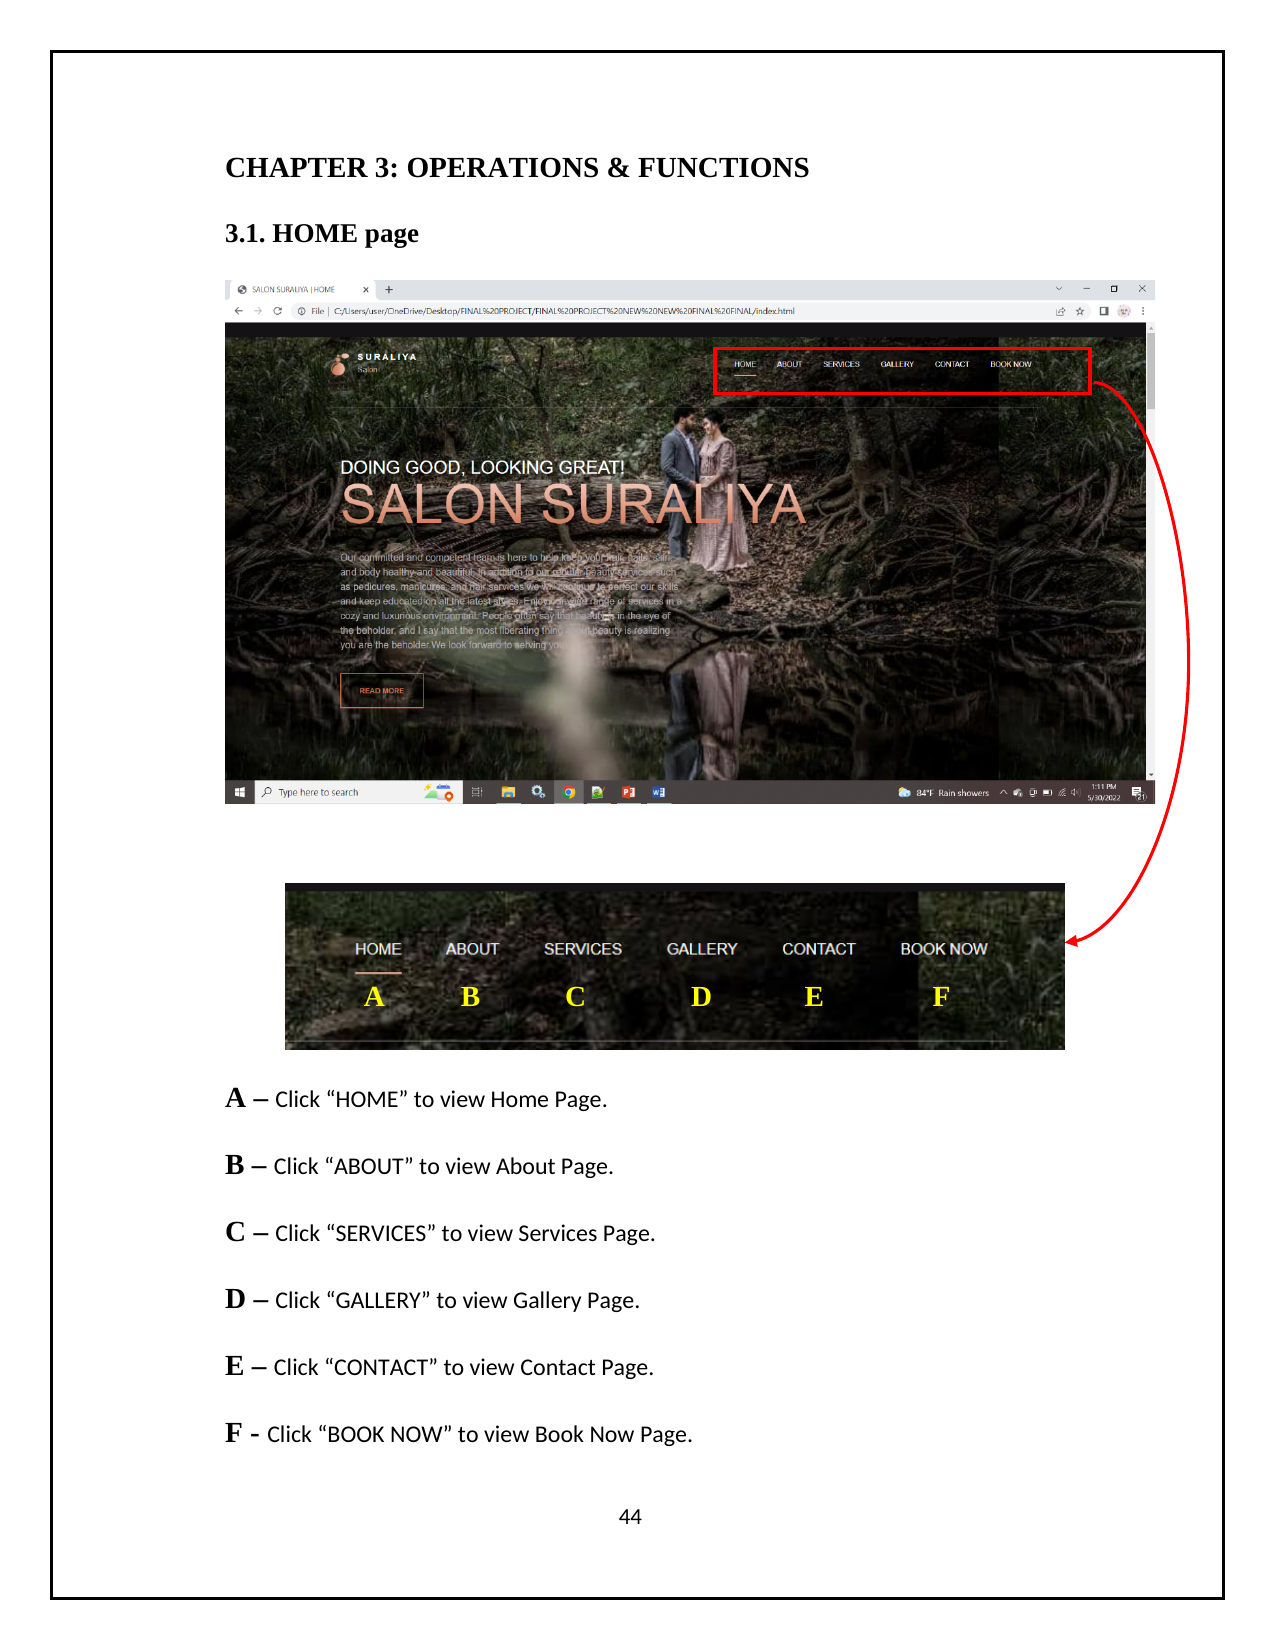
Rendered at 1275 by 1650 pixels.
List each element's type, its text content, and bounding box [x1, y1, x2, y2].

text A – Click “HOME” to view Home Page. [225, 1080, 1125, 1113]
text E – Click “CONTACT” to view Contact Page. [225, 1348, 1125, 1381]
picture [285, 883, 1065, 1050]
text CHAPTER 3: OPERATIONS & FUNCTIONS [225, 150, 1125, 183]
text B – Click “ABOUT” to view About Page. [225, 1147, 1125, 1181]
text D – Click “GALLERY” to view Gallery Page. [225, 1281, 1125, 1314]
text 3.1. HOME page [225, 217, 1125, 248]
picture [225, 280, 1155, 804]
text F - Click “BOOK NOW” to view Book Now Page. [225, 1415, 1125, 1448]
text C – Click “SERVICES” to view Services Page. [225, 1214, 1125, 1247]
